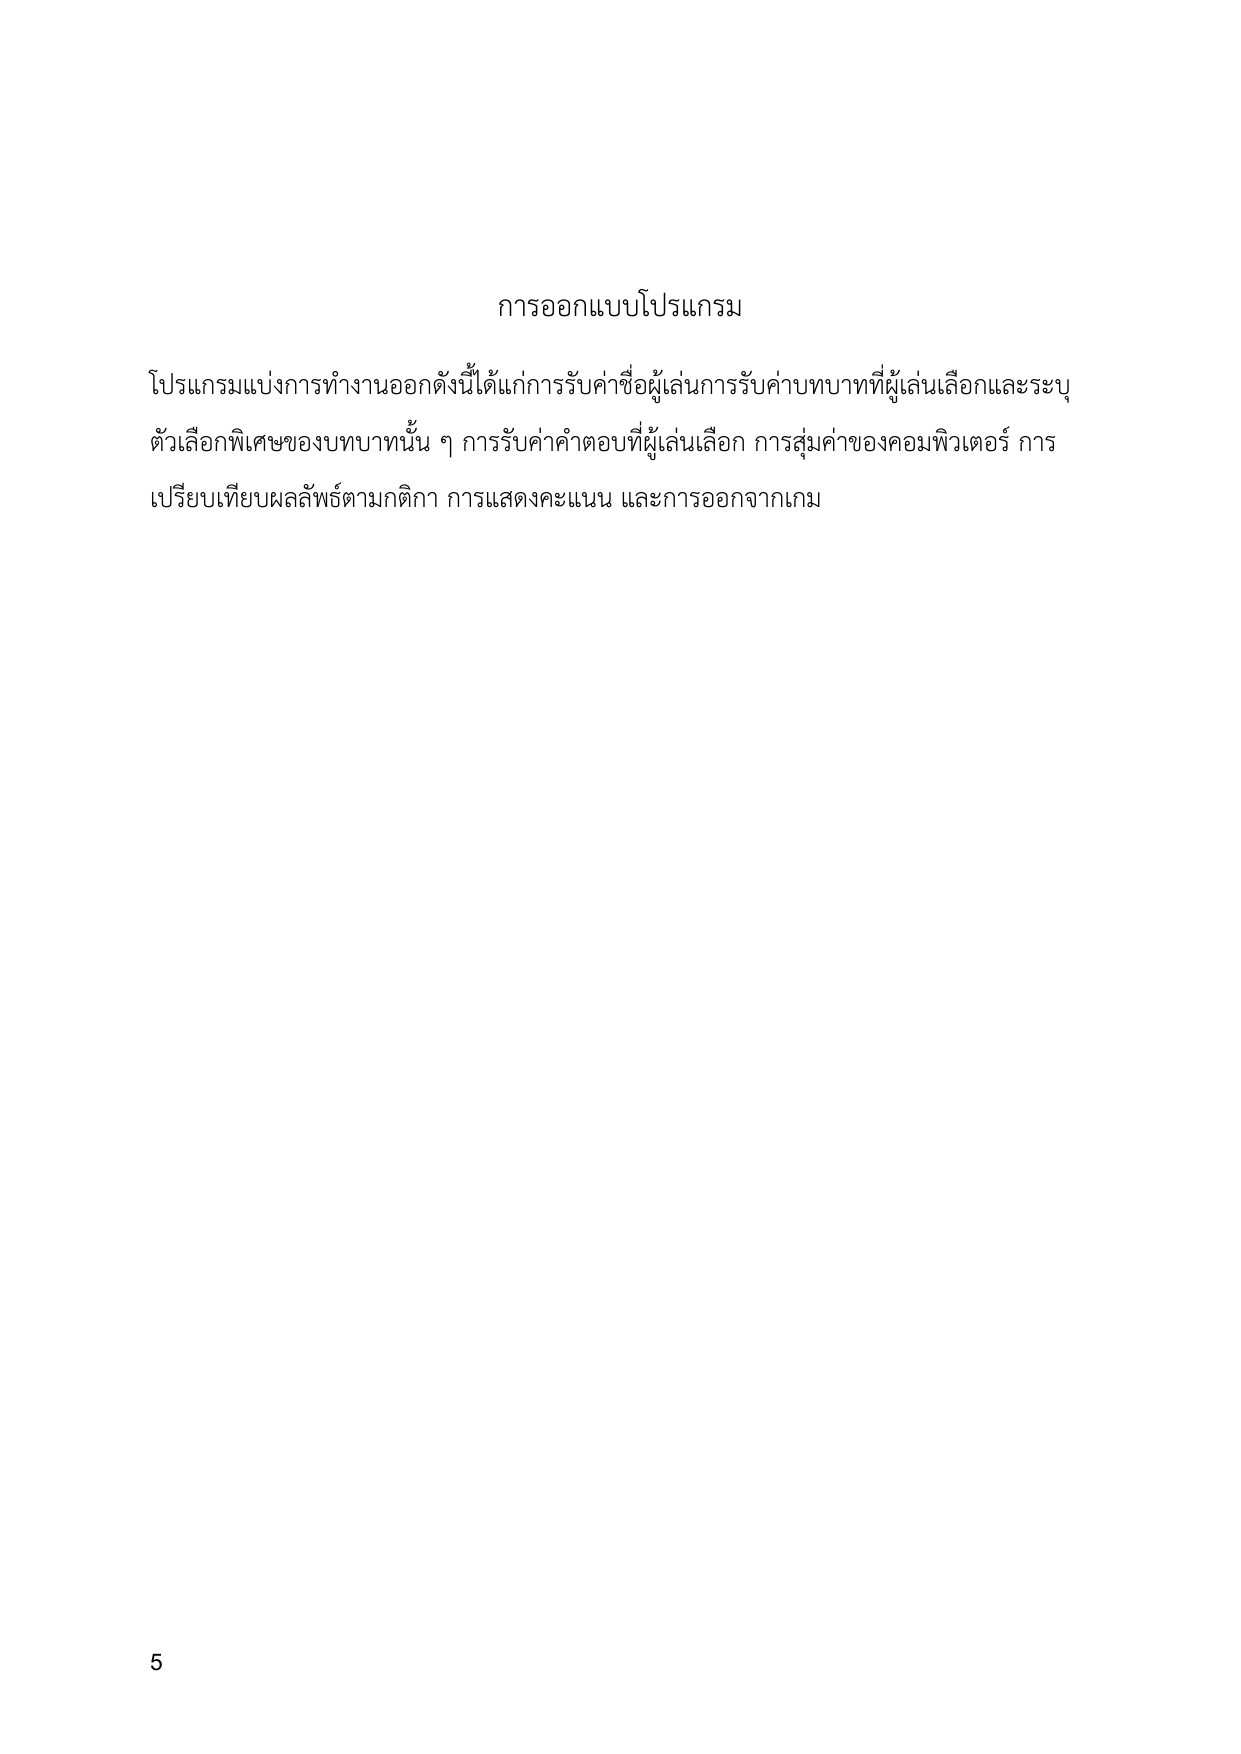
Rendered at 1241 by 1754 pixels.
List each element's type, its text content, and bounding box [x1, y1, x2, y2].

text ตัวเลือกพิเศษของบทบาทนั้น ๆ การรับค่าคำตอบที่ผู้เล่นเลือก การสุ่มค่าของคอมพิวเตอร์ การเปรียบเทียบผลลัพธ์ตามกติกา การแสดงคะแนน และการออกจากเกม [150, 419, 1090, 525]
text การออกแบบโปรแกรม [150, 281, 1090, 335]
text โปรแกรมแบ่งการทำงานออกดังนี้ได้แก่การรับค่าชื่อผู้เล่นการรับค่าบทบาทที่ผู้เล่นเลือกและระบุ [150, 363, 1090, 412]
